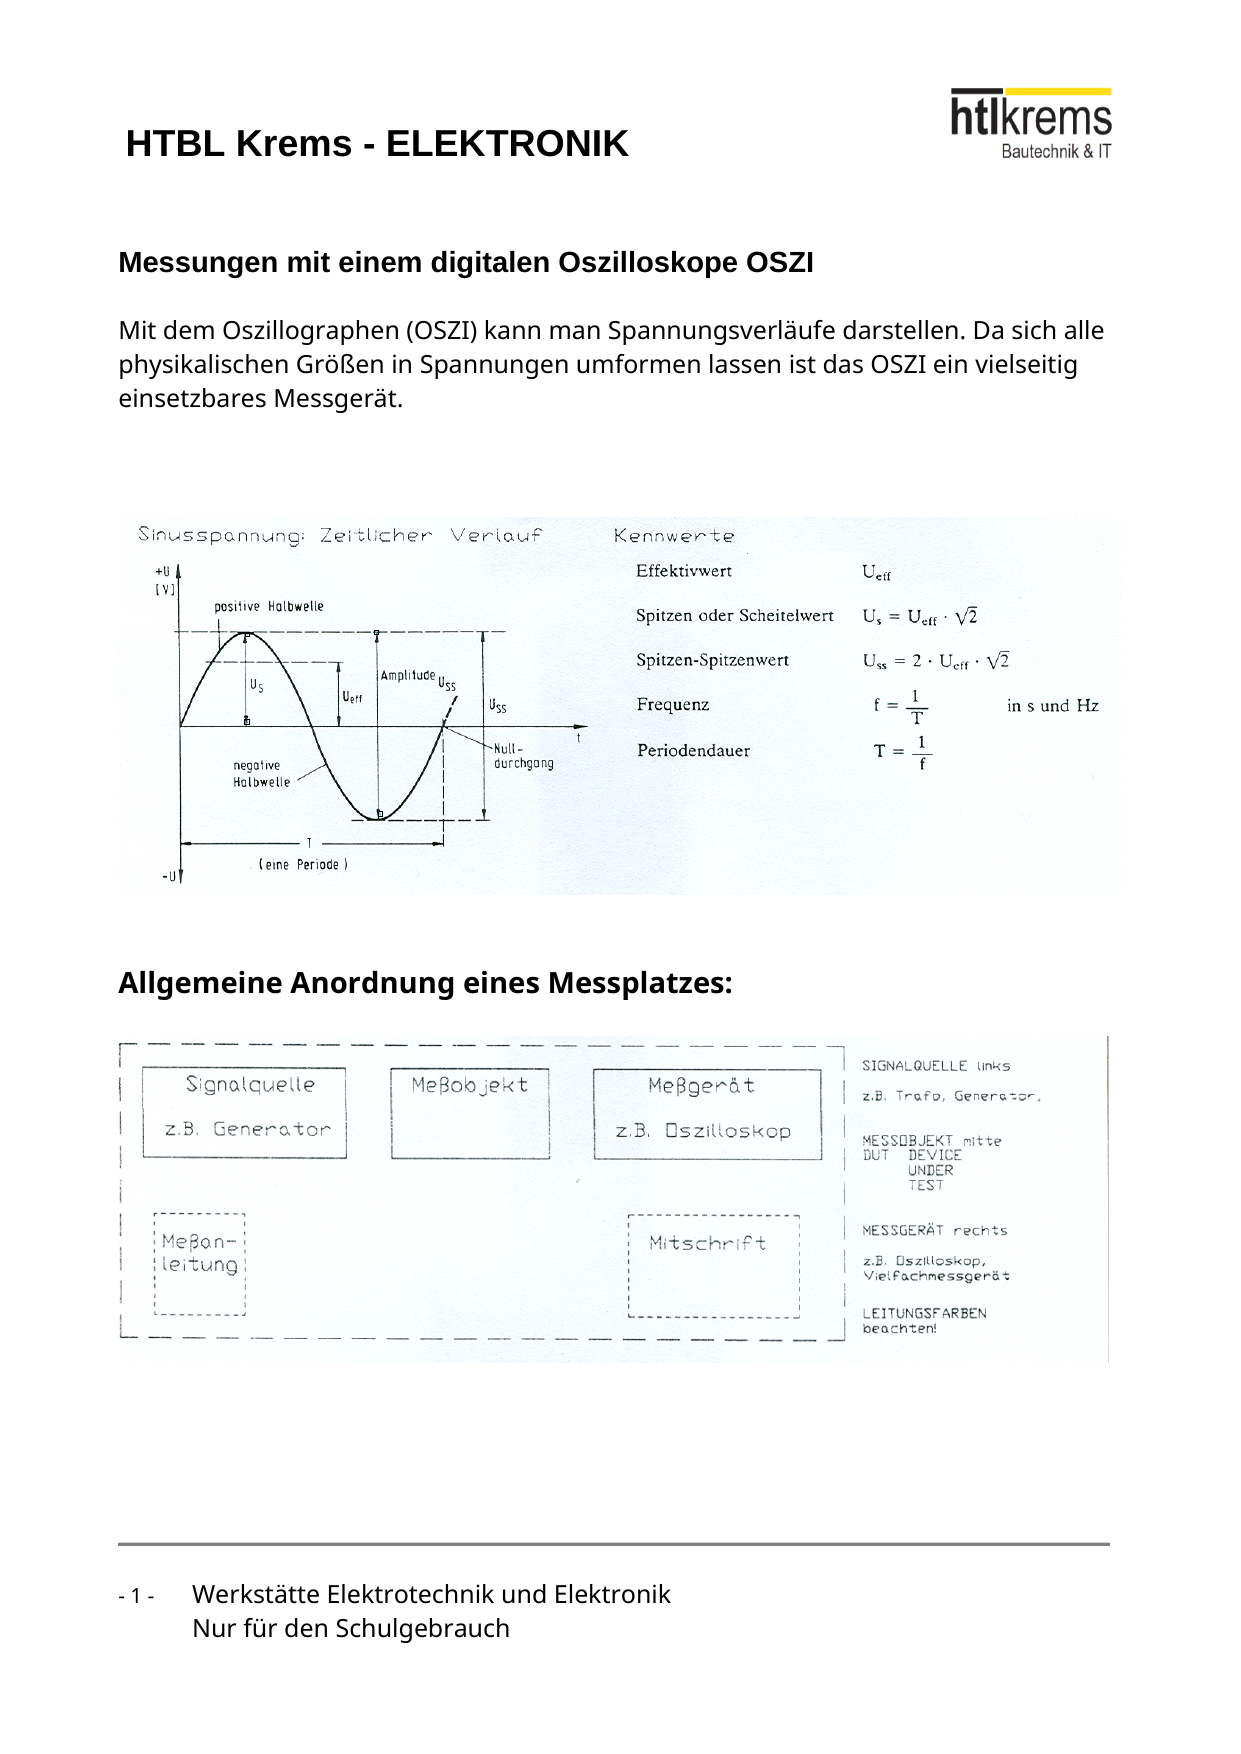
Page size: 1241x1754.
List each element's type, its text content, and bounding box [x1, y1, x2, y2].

text Mit dem Oszillographen (OSZI) kann man Spannungsverläufe darstellen. Da sich alle physikalischen Größen in Spannungen umformen lassen ist das OSZI ein vielseitig einsetzbares Messgerät. [118, 313, 1122, 415]
picture [118, 1036, 1109, 1363]
subtitle Messungen mit einem digitalen Oszilloskope OSZI [118, 245, 1122, 279]
picture [943, 75, 1118, 169]
picture [118, 517, 1123, 895]
text Allgemeine Anordnung eines Messplatzes: [118, 962, 1122, 1002]
